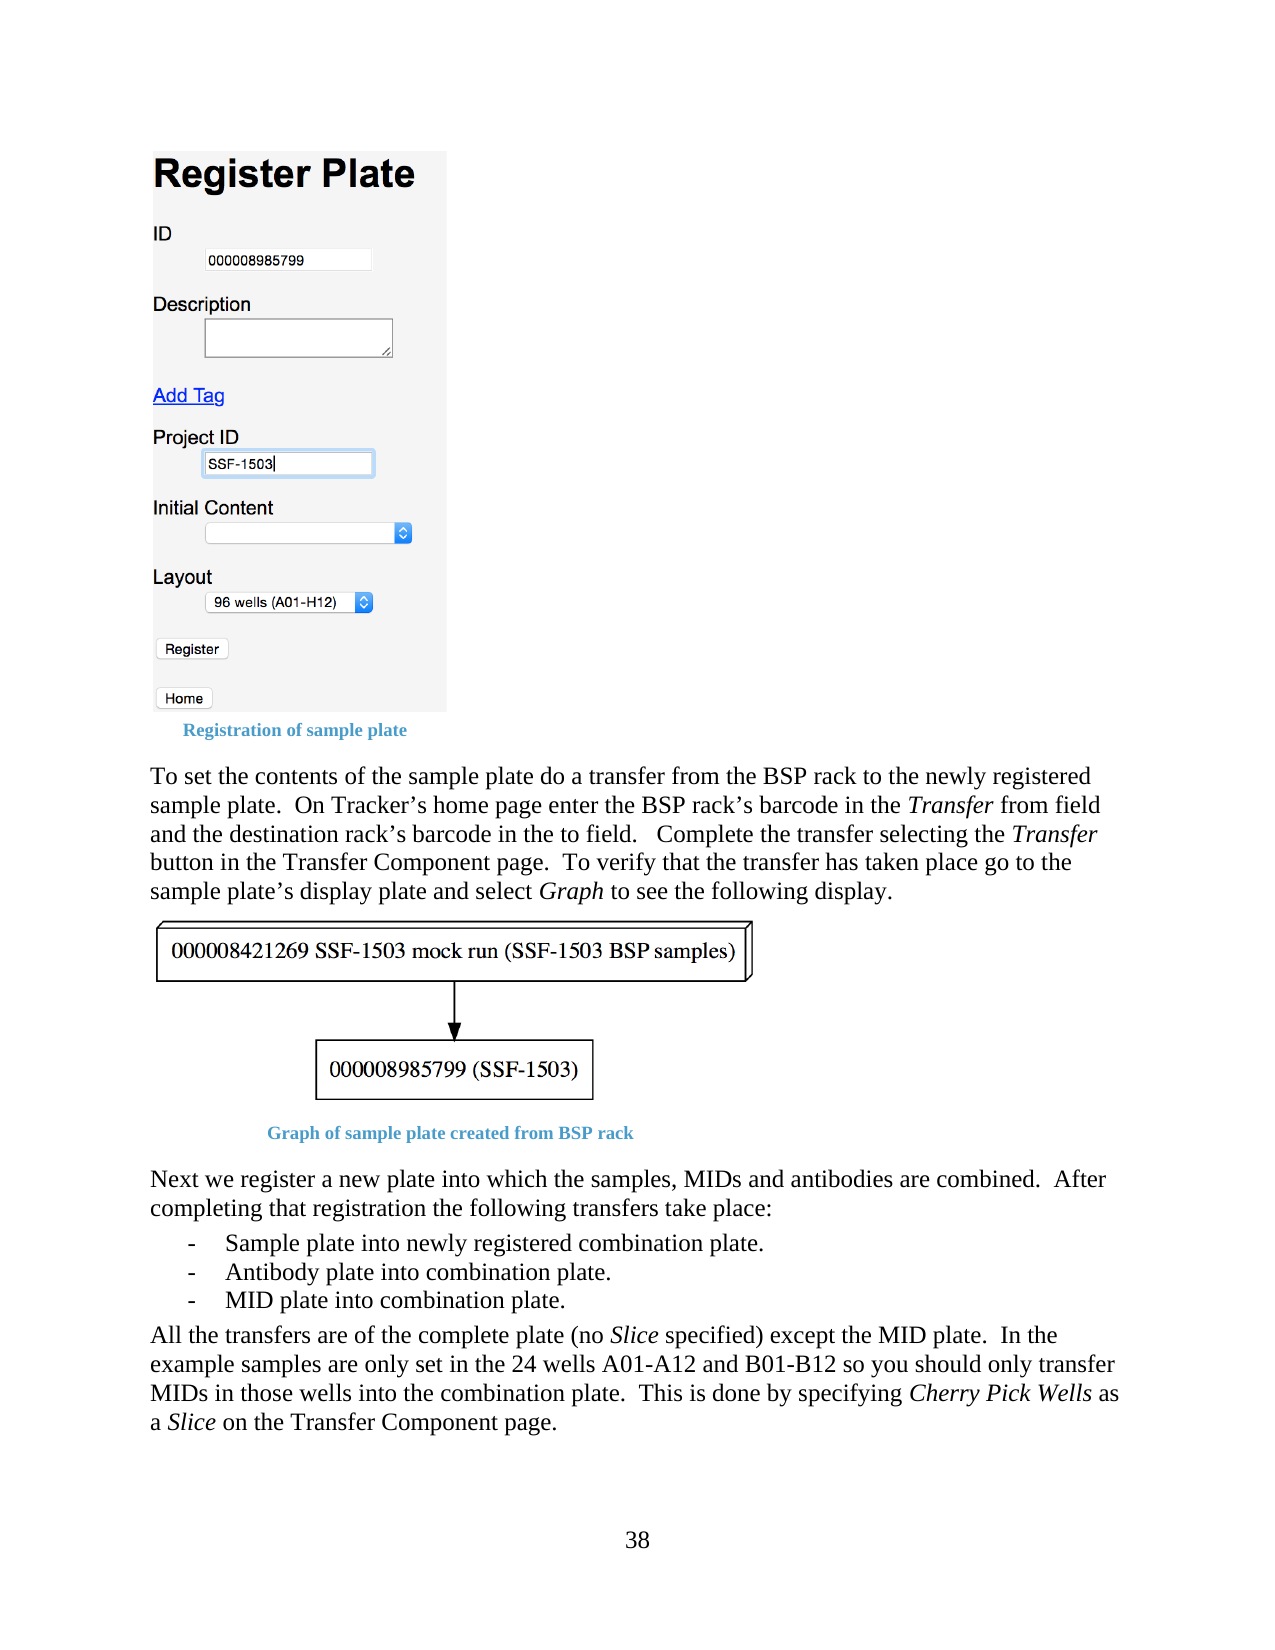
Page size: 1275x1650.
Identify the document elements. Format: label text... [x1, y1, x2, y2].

list Antibody plate into combination plate. [187, 1257, 1125, 1286]
text Next we register a new plate into which the samples, MIDs and antibodies are combined. After completing that registration the following transfers take place: [150, 1164, 1125, 1222]
picture [150, 150, 447, 713]
text To set the contents of the sample plate do a transfer from the BSP rack to the newly registered sample plate. On Tracker’s home page enter the BSP rack’s barcode in the Transfer from field and the destination rack’s barcode in the to field. Complete the transfer selecting the Transfer button in the Transfer Component page. To verify that the transfer has taken place go to the sample plate’s display plate and select Graph to see the following display. [150, 761, 1125, 905]
text Registration of sample plate [150, 719, 1125, 740]
text All the transfers are of the complete plate (no Slice specified) except the MID plate. In the example samples are only set in the 24 wells A01-A12 and B01-B12 so you should only transfer MIDs in those wells into the combination plate. This is done by specifying Cherry Pick Wells as a Slice on the Transfer Component page. [150, 1321, 1125, 1436]
list Sample plate into newly registered combination plate. [187, 1228, 1125, 1257]
text Graph of sample plate created from BSP rack [150, 1122, 1125, 1143]
list MID plate into combination plate. [187, 1286, 1125, 1314]
picture [150, 911, 769, 1116]
